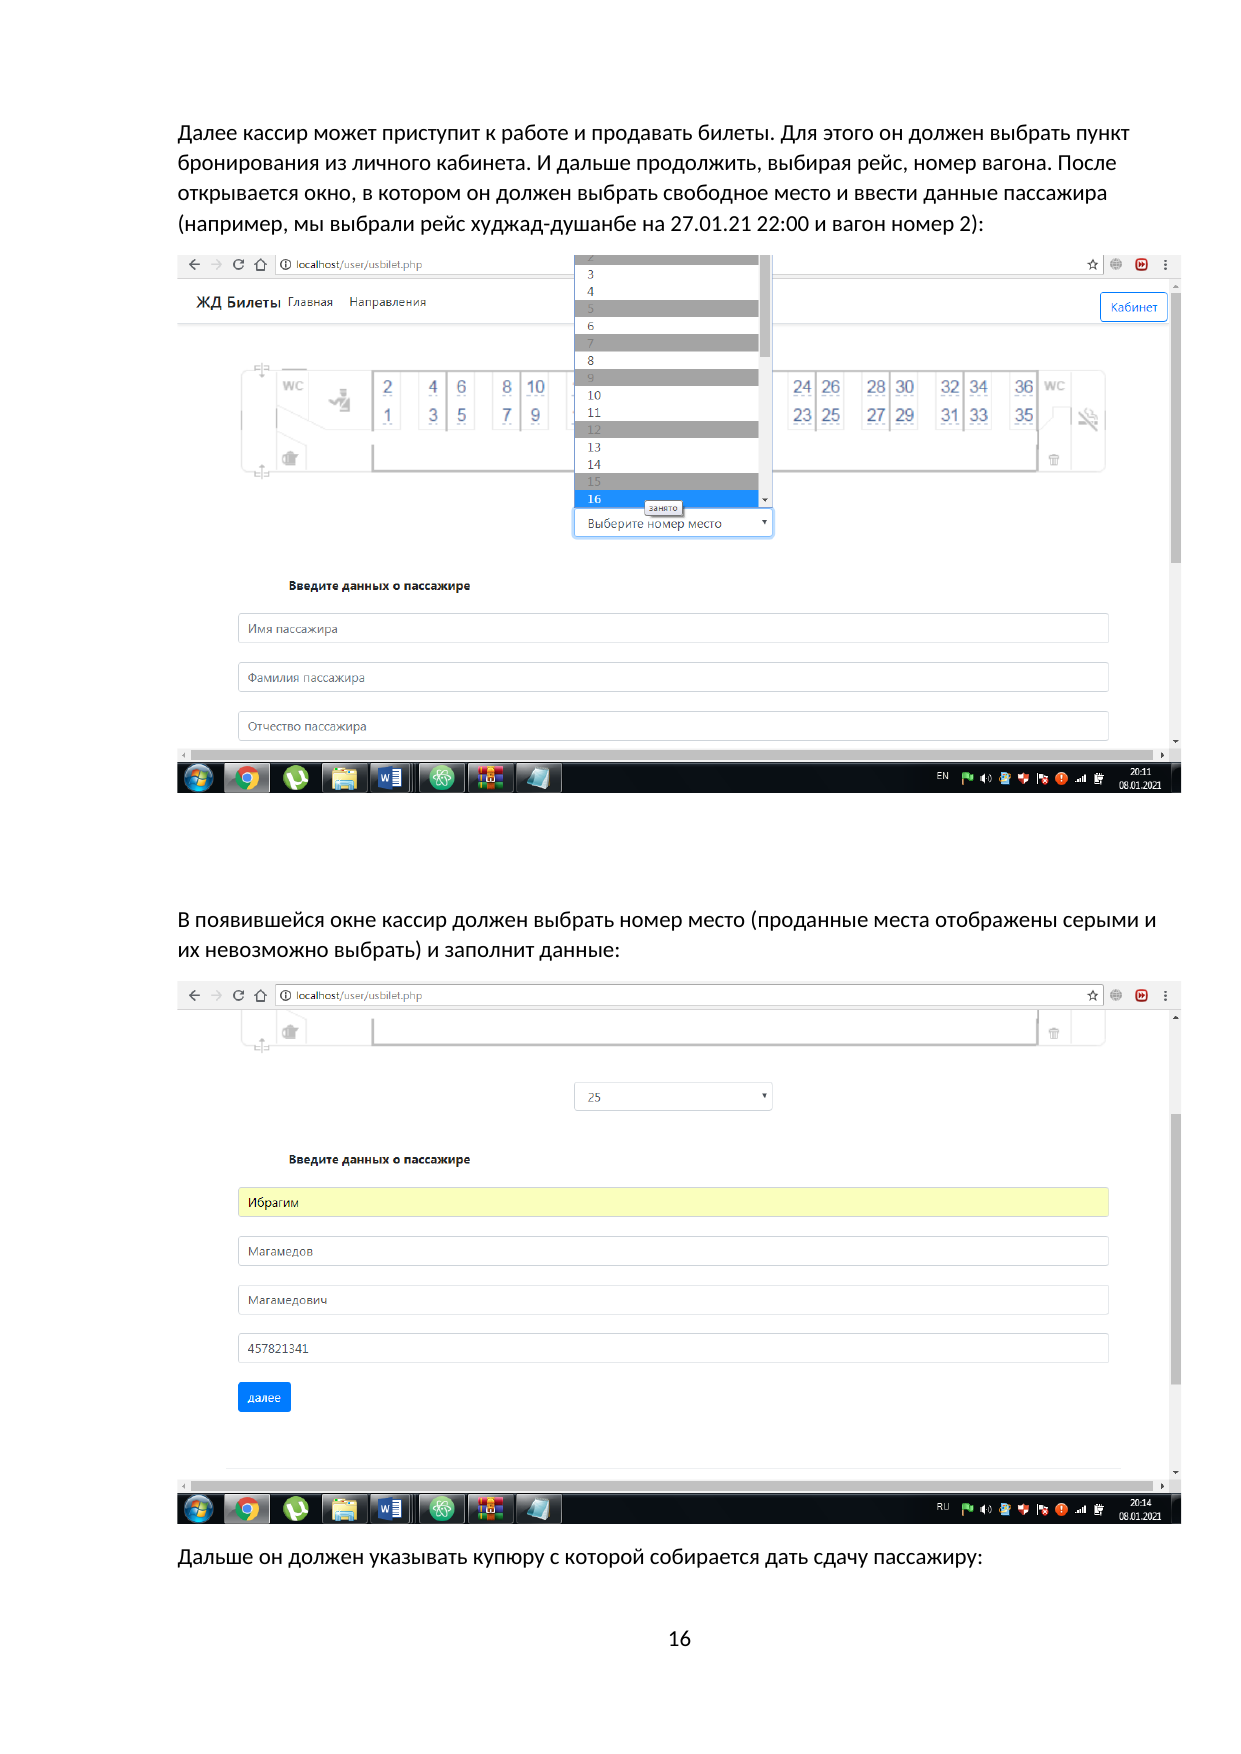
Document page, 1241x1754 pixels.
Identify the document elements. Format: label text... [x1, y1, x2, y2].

text Далее кассир может приступит к работе и продавать билеты. Для этого он должен выбрать пункт бронирования из личного кабинета. И дальше продолжить, выбирая рейс, номер вагона. После открывается окно, в котором он должен выбрать свободное место и ввести данные пассажира (например, мы выбрали рейс худжад-душанбе на 27.01.21 22:00 и вагон номер 2): [177, 118, 1181, 237]
picture [177, 981, 1182, 1524]
picture [177, 255, 1182, 793]
text В появившейся окне кассир должен выбрать номер место (проданные места отображены серыми и их невозможно выбрать) и заполнит данные: [177, 905, 1181, 963]
text Дальше он должен указывать купюру с которой собирается дать сдачу пассажиру: [177, 1542, 1181, 1570]
